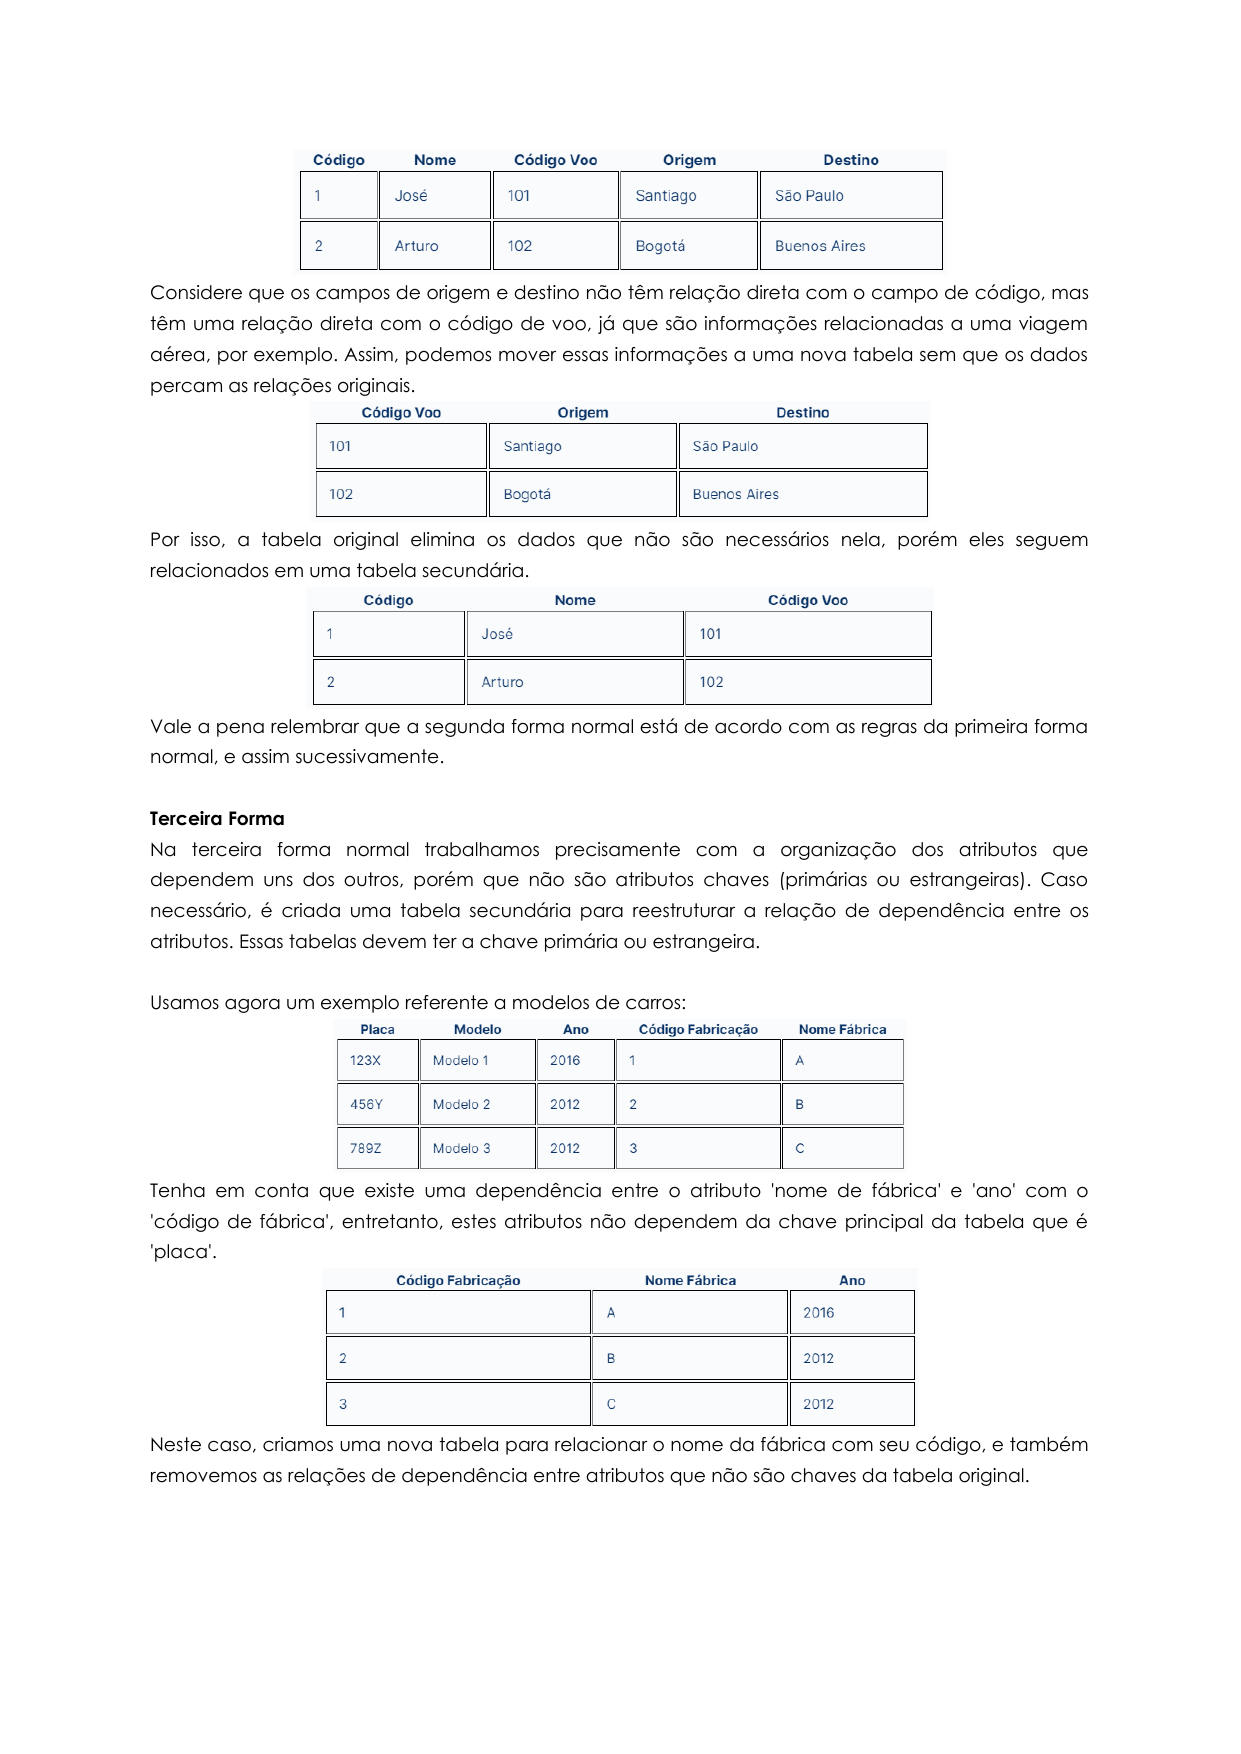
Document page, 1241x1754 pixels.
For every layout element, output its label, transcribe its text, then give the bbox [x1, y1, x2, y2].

text Usamos agora um exemplo referente a modelos de carros: [150, 989, 1090, 1016]
text Por isso, a tabela original elimina os dados que não são necessários nela, porém eles seguem relacionados em uma tabela secundária. [150, 526, 1090, 583]
picture [306, 587, 934, 709]
text Considere que os campos de origem e destino não têm relação direta com o campo de código, mas têm uma relação direta com o código de voo, já que são informações relacionadas a uma viagem aérea, por exemplo. Assim, podemos mover essas informações a uma nova tabela sem que os dados percam as relações originais. [150, 279, 1090, 398]
text Neste caso, criamos uma nova tabela para relacionar o nome da fábrica com seu código, e também removemos as relações de dependência entre atributos que não são chaves da tabela original. [150, 1431, 1090, 1488]
text Vale a pena relembrar que a segunda forma normal está de acordo com as regras da primeira forma normal, e assim sucessivamente. [150, 712, 1090, 770]
picture [309, 401, 931, 522]
picture [333, 1019, 908, 1173]
text Tenha em conta que existe uma dependência entre o atributo 'nome de fábrica' e 'ano' com o 'código de fábrica', entretanto, estes atributos não dependem da chave principal da tabela que é 'placa'. [150, 1176, 1090, 1264]
picture [322, 1268, 919, 1427]
text Terceira Forma [150, 804, 1090, 831]
picture [293, 150, 948, 275]
text Na terceira forma normal trabalhamos precisamente com a organização dos atributos que dependem uns dos outros, porém que não são atributos chaves (primárias ou estrangeiras). Caso necessário, é criada uma tabela secundária para reestruturar a relação de dependência entre os atributos. Essas tabelas devem ter a chave primária ou estrangeira. [150, 835, 1090, 954]
